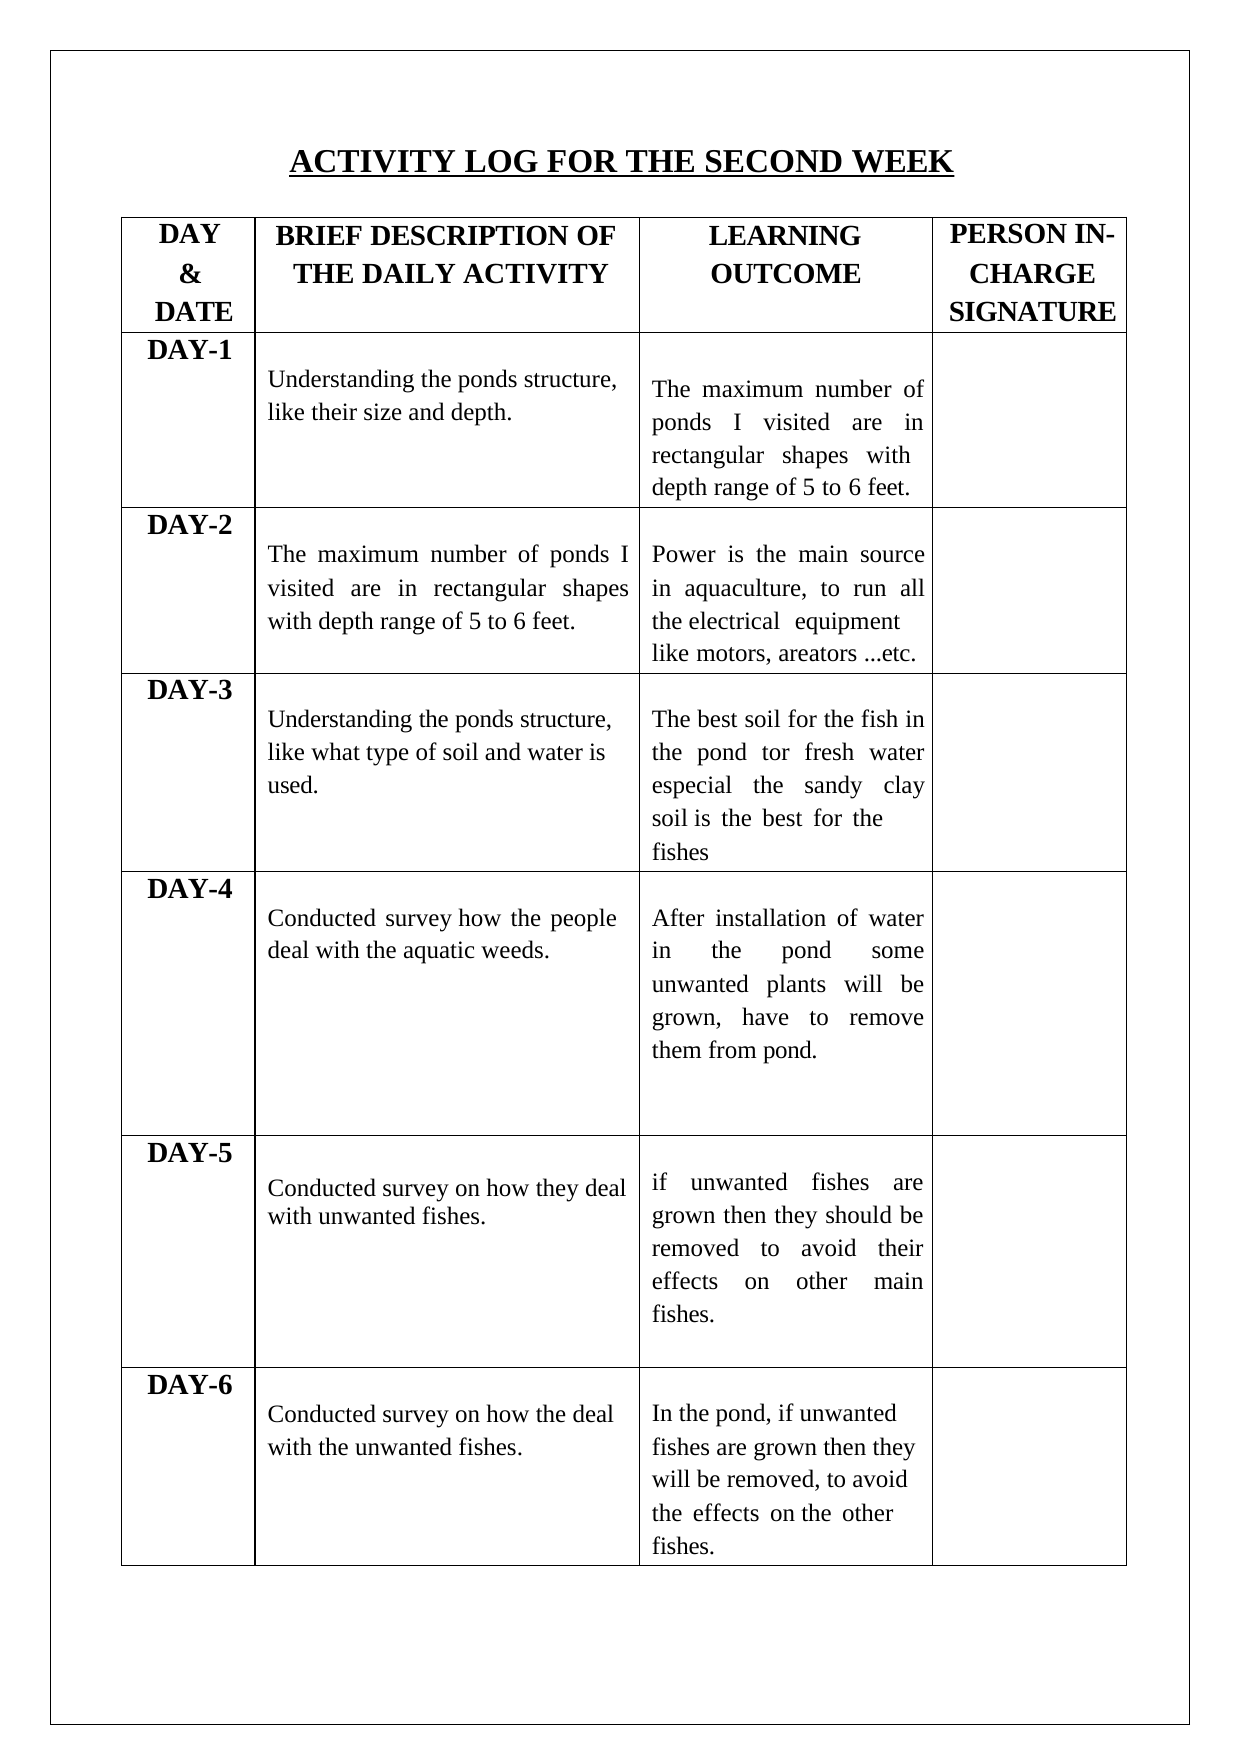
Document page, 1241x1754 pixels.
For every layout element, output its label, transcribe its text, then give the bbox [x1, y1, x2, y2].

table_cell DAY-1 [122, 333, 254, 507]
table_cell [933, 1136, 1126, 1367]
table_cell Conducted survey on how they deal with unwanted fishes. [256, 1136, 639, 1367]
subtitle ACTIVITY LOG FOR THE SECOND WEEK [128, 141, 1116, 180]
table_cell DAY-3 [122, 674, 254, 871]
table_cell Understanding the ponds structure, like what type of soil and water is used. [256, 674, 639, 871]
table_cell Conducted survey on how the deal with the unwanted fishes. [256, 1368, 639, 1565]
table_header BRIEF DESCRIPTION OF THE DAILY ACTIVITY [256, 218, 639, 332]
table_cell The best soil for the fish in the pond tor fresh water especial the sandy clay soil is the best for the fishes [640, 674, 932, 871]
table_cell Conducted survey how the people deal with the aquatic weeds. [256, 872, 639, 1135]
table_cell [933, 333, 1126, 507]
table_cell The maximum number of ponds I visited are in rectangular shapes with depth range of 5 to 6 feet. [256, 508, 639, 672]
table_cell [933, 508, 1126, 672]
table_cell Power is the main source in aquaculture, to run all the electrical equipment like motors, areators ...etc. [640, 508, 932, 672]
table_cell DAY-6 [122, 1368, 254, 1565]
table_cell After installation of water in the pond some unwanted plants will be grown, have to remove them from pond. [640, 872, 932, 1135]
table_cell DAY-5 [122, 1136, 254, 1367]
table_cell DAY-2 [122, 508, 254, 672]
table_cell Understanding the ponds structure, like their size and depth. [256, 333, 639, 507]
table_cell The maximum number of ponds I visited are in rectangular shapes with depth range of 5 to 6 feet. [640, 333, 932, 507]
table_header LEARNING OUTCOME [640, 218, 932, 332]
table_cell if unwanted fishes are grown then they should be removed to avoid their effects on other main fishes. [640, 1136, 932, 1367]
table_cell [933, 872, 1126, 1135]
table_header PERSON IN- CHARGE SIGNATURE [933, 218, 1126, 332]
table_cell [933, 1368, 1126, 1565]
table_header DAY & DATE [122, 218, 254, 332]
table_cell [933, 674, 1126, 871]
table_cell In the pond, if unwanted fishes are grown then they will be removed, to avoid the effects on the other fishes. [640, 1368, 932, 1565]
table_cell DAY-4 [122, 872, 254, 1135]
